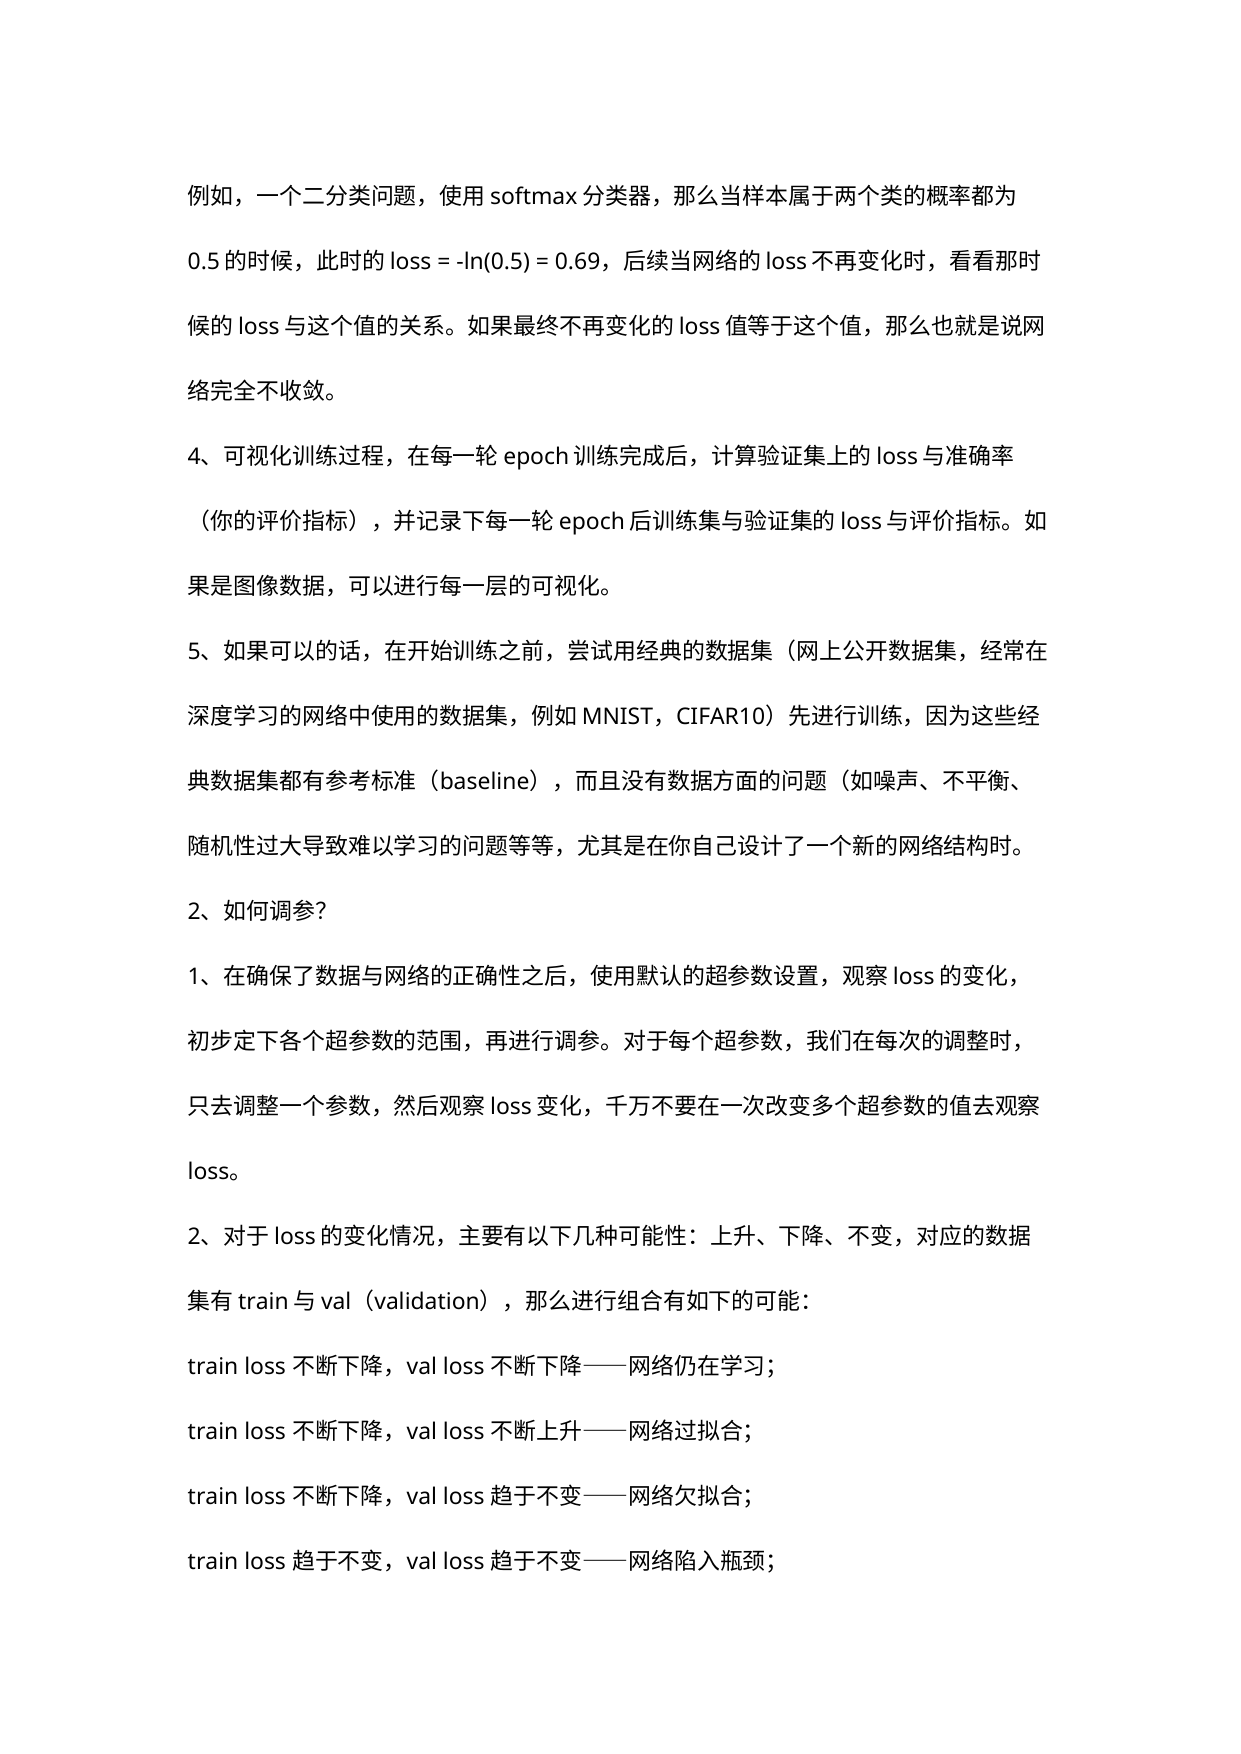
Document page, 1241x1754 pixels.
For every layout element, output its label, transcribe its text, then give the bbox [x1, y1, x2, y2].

text train loss 不断下降，val loss 不断上升——网络过拟合； [187, 1397, 1053, 1462]
text train loss 趋于不变，val loss 趋于不变——网络陷入瓶颈； [187, 1527, 1053, 1592]
text 2、如何调参？ [187, 877, 1053, 942]
text 4、可视化训练过程，在每一轮epoch训练完成后，计算验证集上的loss与准确率（你的评价指标），并记录下每一轮epoch后训练集与验证集的loss与评价指标。如果是图像数据，可以进行每一层的可视化。 [187, 422, 1053, 617]
text train loss 不断下降，val loss 不断下降——网络仍在学习； [187, 1332, 1053, 1397]
text train loss 不断下降，val loss 趋于不变——网络欠拟合； [187, 1462, 1053, 1527]
text 1、在确保了数据与网络的正确性之后，使用默认的超参数设置，观察loss的变化，初步定下各个超参数的范围，再进行调参。对于每个超参数，我们在每次的调整时，只去调整一个参数，然后观察loss变化，千万不要在一次改变多个超参数的值去观察loss。 [187, 942, 1053, 1202]
text 5、如果可以的话，在开始训练之前，尝试用经典的数据集（网上公开数据集，经常在深度学习的网络中使用的数据集，例如MNIST，CIFAR10）先进行训练，因为这些经典数据集都有参考标准（baseline），而且没有数据方面的问题（如噪声、不平衡、随机性过大导致难以学习的问题等等，尤其是在你自己设计了一个新的网络结构时。 [187, 617, 1053, 877]
text 2、对于loss的变化情况，主要有以下几种可能性：上升、下降、不变，对应的数据集有train与val（validation），那么进行组合有如下的可能： [187, 1202, 1053, 1332]
text 例如，一个二分类问题，使用softmax分类器，那么当样本属于两个类的概率都为0.5的时候，此时的loss = -ln(0.5) = 0.69，后续当网络的loss不再变化时，看看那时候的loss与这个值的关系。如果最终不再变化的loss值等于这个值，那么也就是说网络完全不收敛。 [187, 162, 1053, 422]
